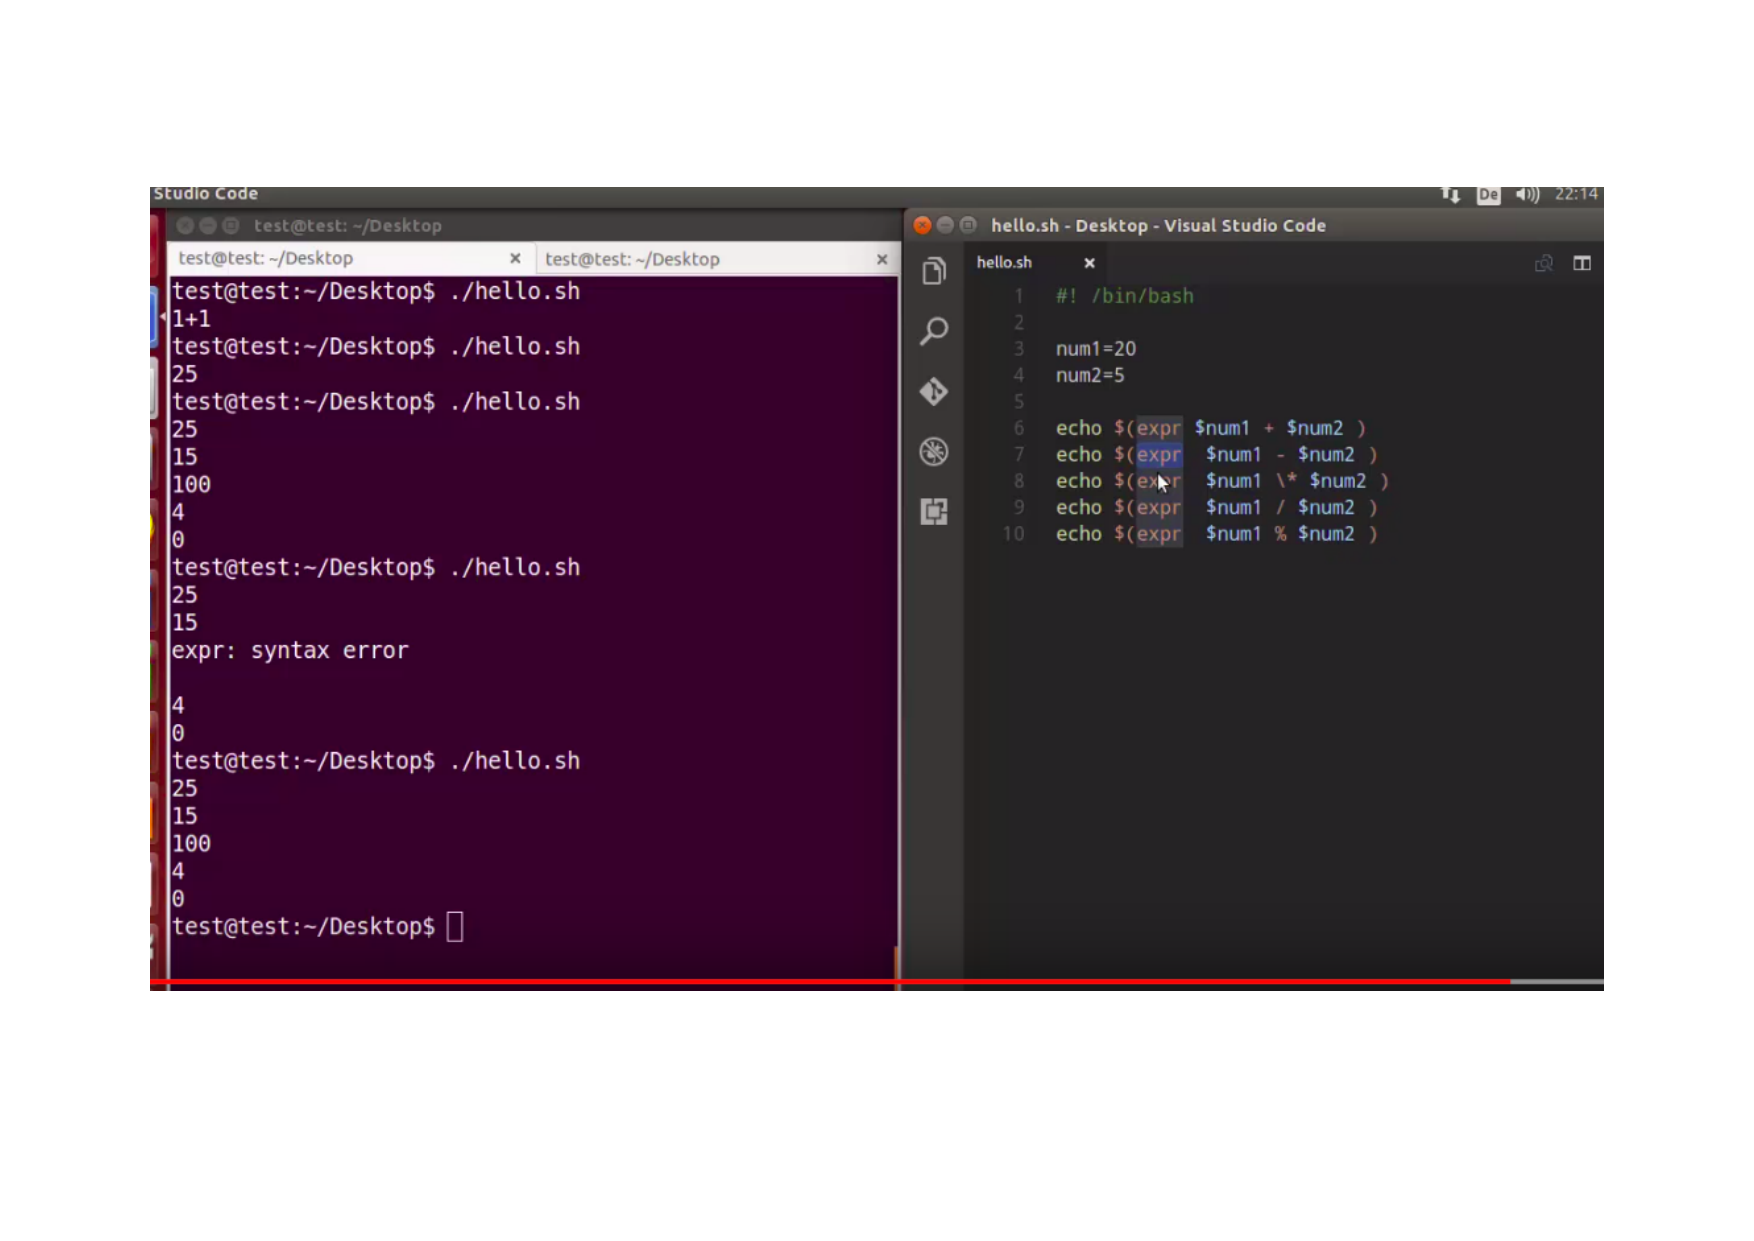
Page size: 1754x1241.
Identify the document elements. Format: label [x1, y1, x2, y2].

picture [150, 187, 1604, 991]
